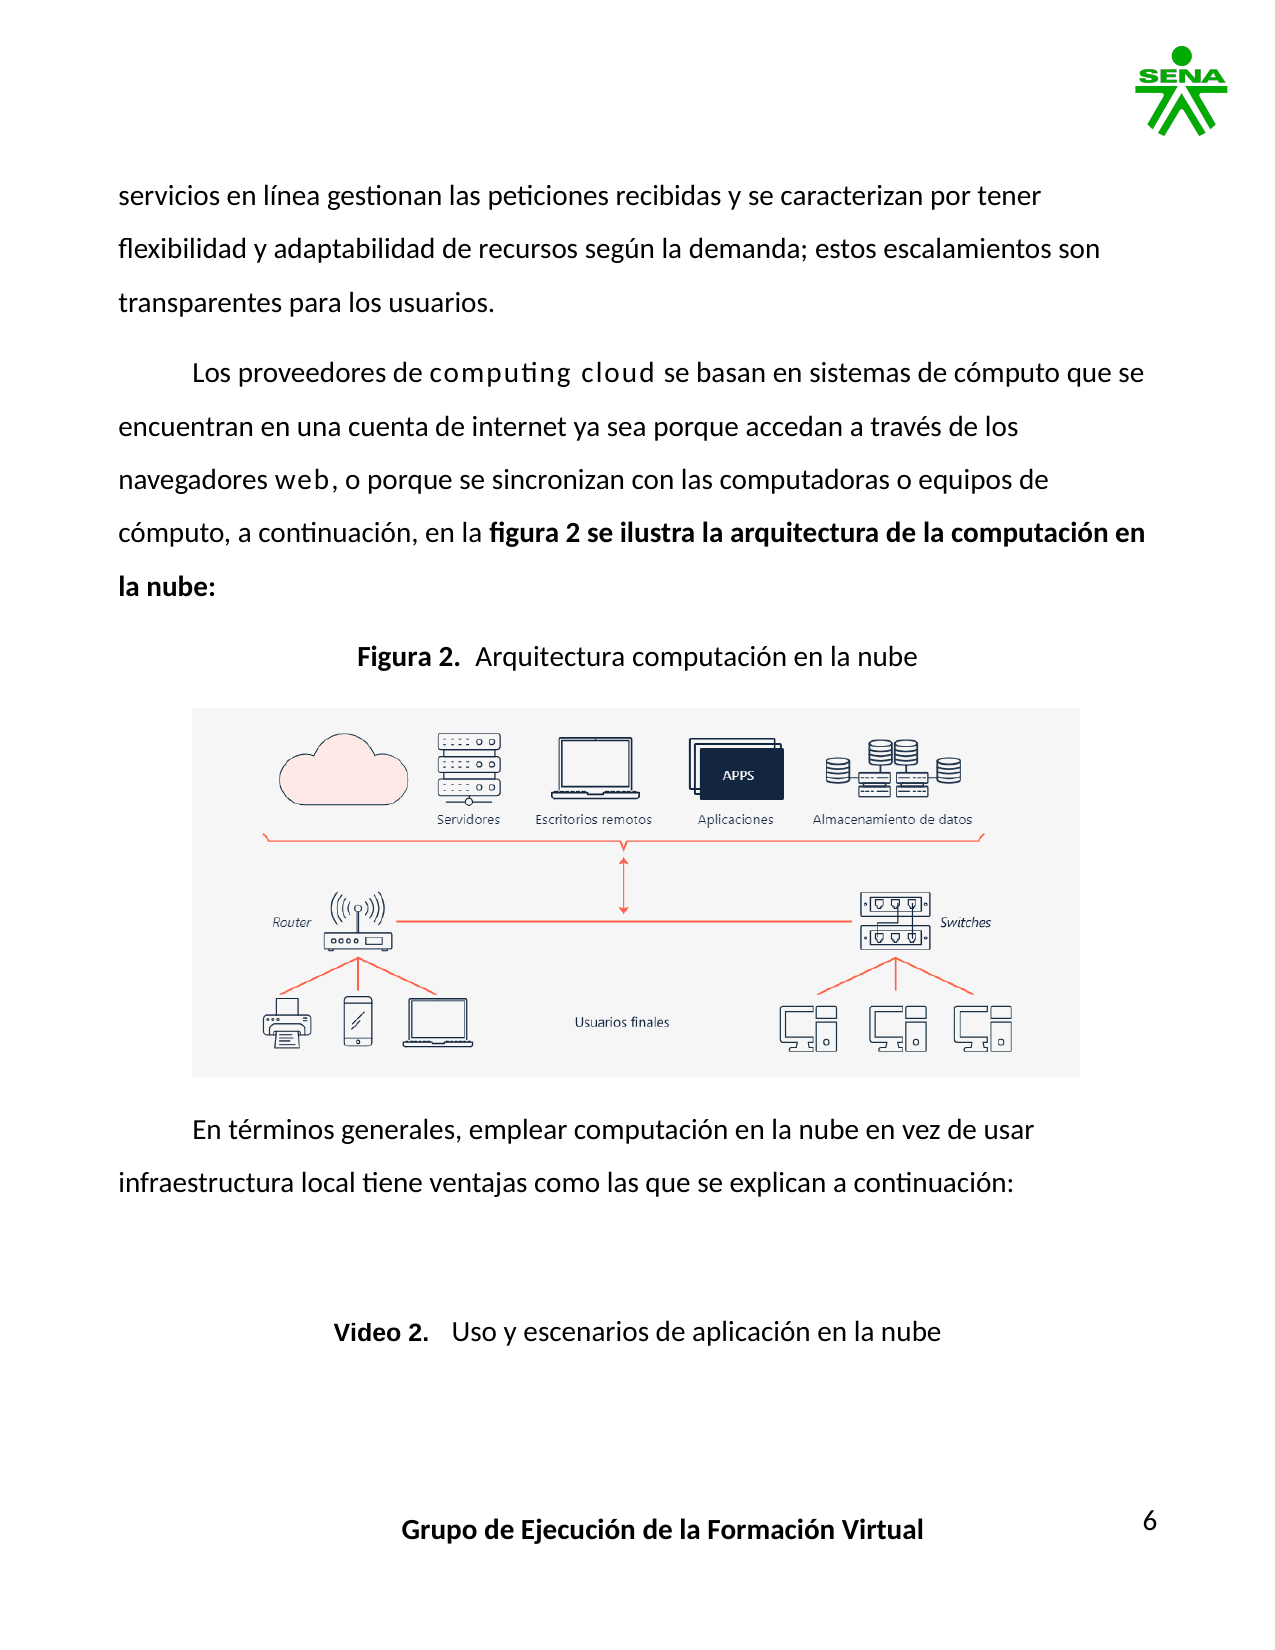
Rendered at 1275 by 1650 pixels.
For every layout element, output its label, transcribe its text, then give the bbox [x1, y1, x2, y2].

picture [1135, 46, 1228, 136]
picture [192, 708, 1081, 1077]
text Los proveedores de computing cloud se basan en sistemas de cómputo que se encuentran en una cuenta de internet ya sea porque accedan a través de los navegadores web, o porque se sincronizan con las computadoras o equipos de cómputo, a continuación, en la figura 2 se ilustra la arquitectura de la computación en la nube: [118, 354, 1157, 603]
text Uso y escenarios de aplicación en la nube [118, 1313, 1157, 1348]
text En términos generales, emplear computación en la nube en vez de usar infraestructura local tiene ventajas como las que se explican a continuación: [118, 1111, 1157, 1200]
text Arquitectura computación en la nube [118, 638, 1157, 674]
